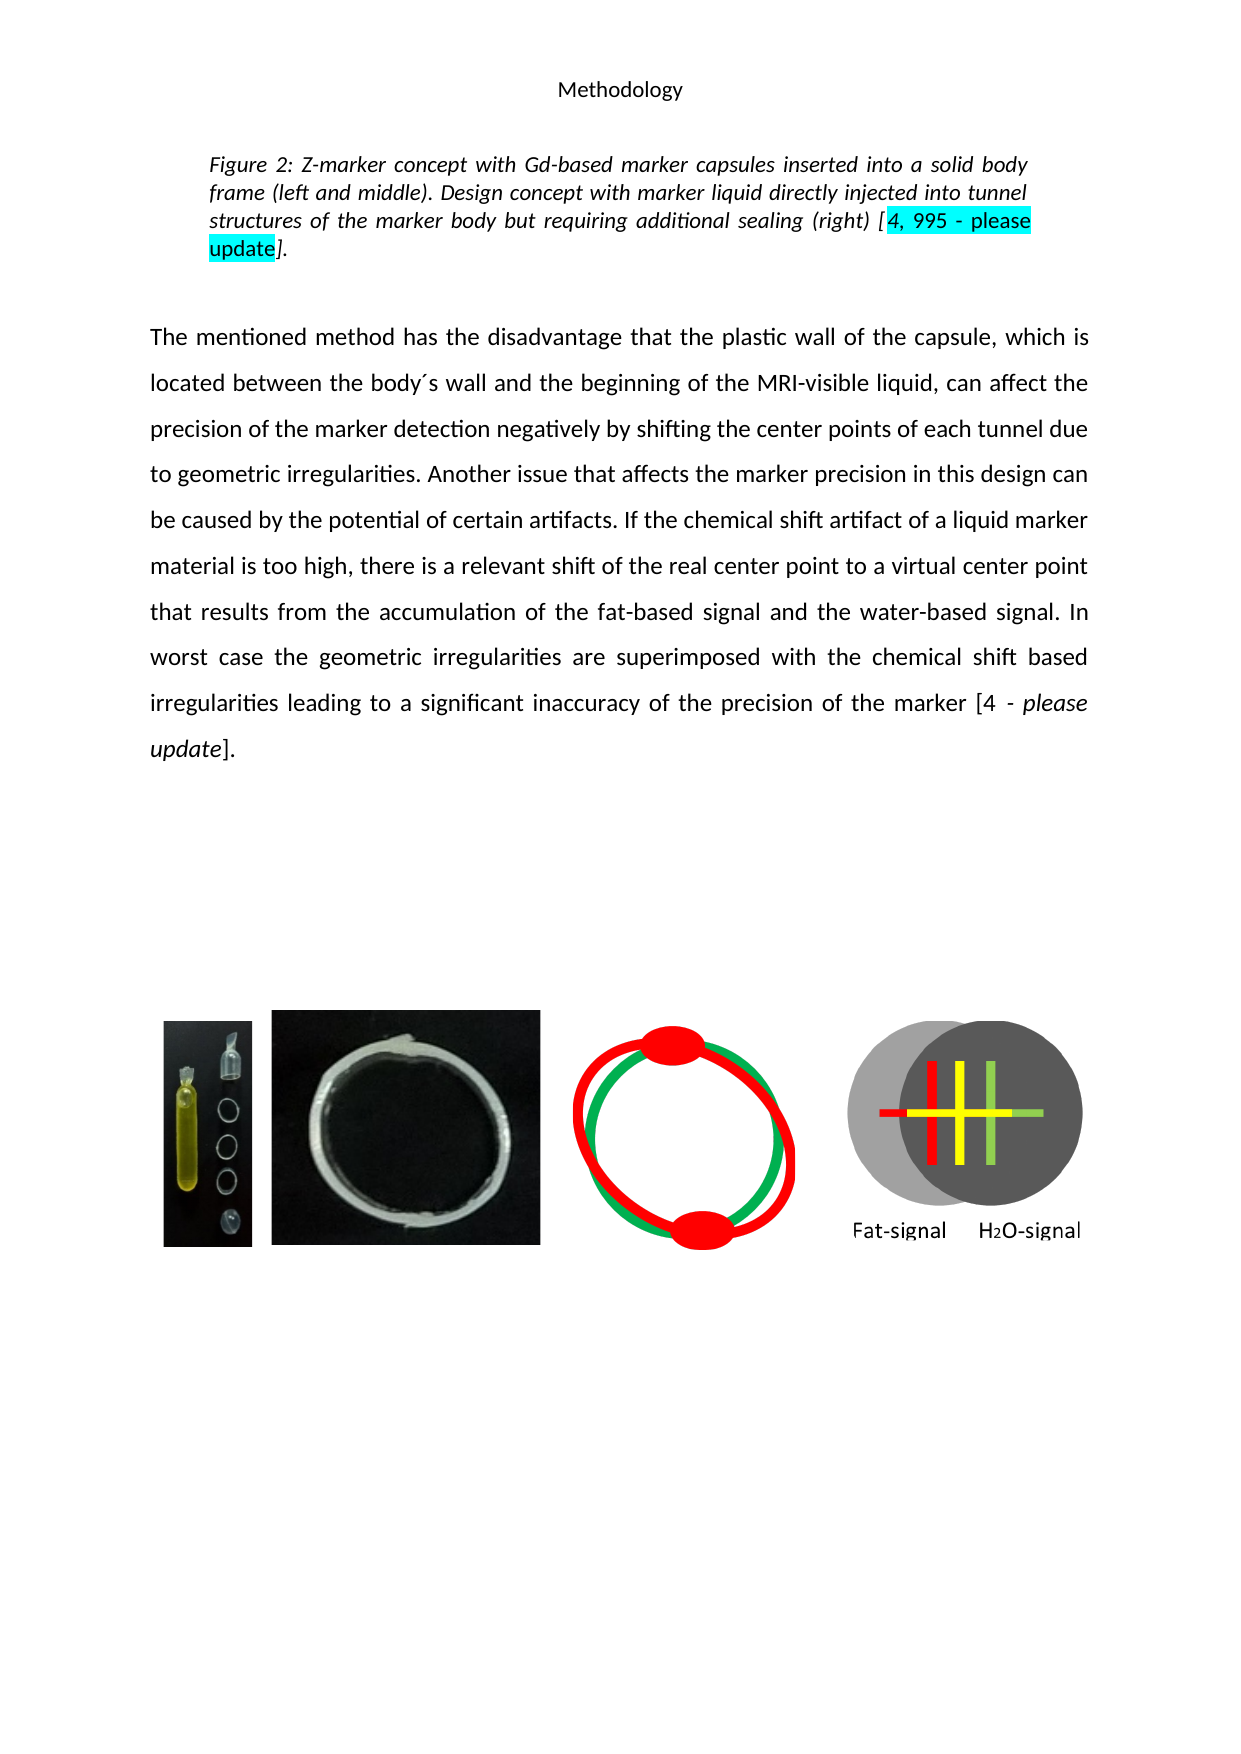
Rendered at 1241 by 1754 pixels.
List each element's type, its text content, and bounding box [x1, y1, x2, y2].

picture [840, 1021, 1090, 1240]
picture [271, 1010, 542, 1249]
text The mentioned method has the disadvantage that the plastic wall of the capsule, which is located between the body´s wall and the beginning of the MRI-visible liquid, can affect the precision of the marker detection negatively by shifting the center points of each tunnel due to geometric irregularities. Another issue that affects the marker precision in this design can be caused by the potential of certain artifacts. If the chemical shift artifact of a liquid marker material is too high, there is a relevant shift of the real center point to a virtual center point that results from the accumulation of the fat-based signal and the water-based signal. In worst case the geometric irregularities are superimposed with the chemical shift based irregularities leading to a significant inaccuracy of the precision of the marker [4 - please update]. [150, 321, 1090, 763]
picture [163, 1021, 253, 1247]
text Figure 2: Z-marker concept with Gd-based marker capsules inserted into a solid body frame (left and middle). Design concept with marker liquid directly injected into tunnel structures of the marker body but requiring additional sealing (right) [4, 995 - please update]. [209, 150, 1031, 262]
picture [572, 1026, 796, 1250]
